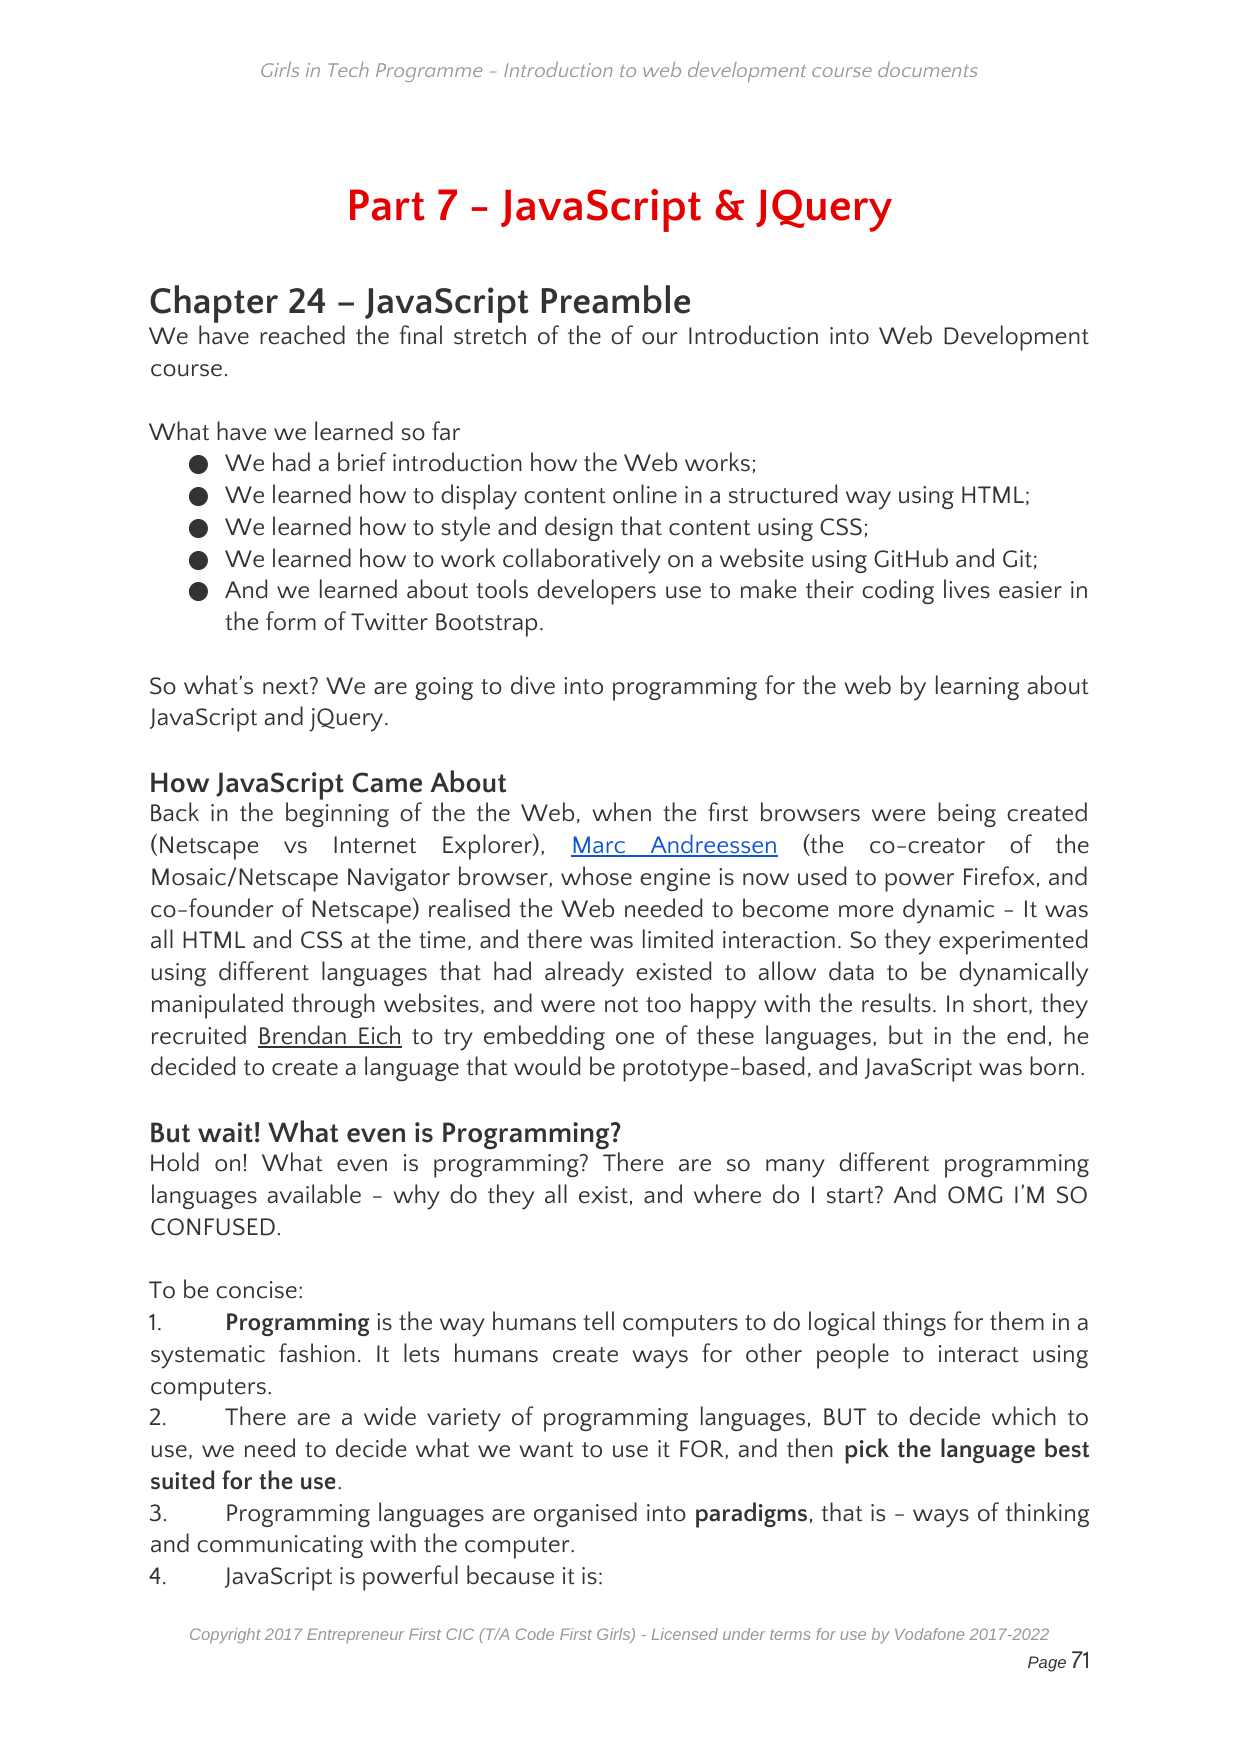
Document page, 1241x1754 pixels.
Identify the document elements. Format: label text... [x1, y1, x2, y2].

list There are a wide variety of programming languages, BUT to decide which to use, we need to decide what we want to use it FOR, and then pick the language best suited for the use. [148, 1404, 1090, 1496]
list We learned how to display content online in a structured way using HTML; [187, 482, 1090, 510]
list And we learned about tools developers use to make their coding lives easier in the form of Twitter Bootstrap. [187, 577, 1090, 637]
subtitle Chapter 24 – JavaScript Preamble [148, 282, 1090, 323]
list We had a brief introduction how the Web works; [187, 450, 1090, 478]
list We learned how to style and design that content using CSS; [187, 514, 1090, 542]
text To be concise: [148, 1277, 1090, 1305]
list Programming languages are organised into paradigms, that is - ways of thinking and communicating with the computer. [148, 1500, 1090, 1559]
text So what’s next? We are going to dive into programming for the web by learning about JavaScript and jQuery. [148, 673, 1090, 732]
subtitle But wait! What even is Programming? [148, 1118, 1090, 1150]
text We have reached the final stretch of the of our Introduction into Web Development course. [148, 323, 1090, 383]
list We learned how to work collaboratively on a website using GitHub and Git; [187, 546, 1090, 573]
text What have we learned so far [148, 419, 1090, 446]
list JavaScript is powerful because it is: [148, 1563, 1090, 1591]
subtitle Part 7 - JavaScript & JQuery [148, 182, 1090, 233]
text Back in the beginning of the the Web, when the first browsers were being created (Netscape vs Internet Explorer), Marc Andreessen (the co-creator of the Mosaic/Netscape Navigator browser, whose engine is now used to power Firefox, and co-founder of Netscape) realised the Web needed to become more dynamic - It was all HTML and CSS at the time, and there was limited interaction. So they experimented using different languages that had already existed to allow data to be dynamically manipulated through websites, and were not too happy with the results. In short, they recruited Brendan Eich to try embedding one of these languages, but in the end, he decided to create a language that would be prototype-based, and JavaScript was born. [148, 800, 1090, 1082]
list Programming is the way humans tell computers to do logical things for them in a systematic fashion. It lets humans create ways for other people to interact using computers. [148, 1309, 1090, 1401]
text Hold on! What even is programming? There are so many different programming languages available - why do they all exist, and where do I start? And OMG I’M SO CONFUSED. [148, 1150, 1090, 1242]
subtitle How JavaScript Came About [148, 768, 1090, 800]
